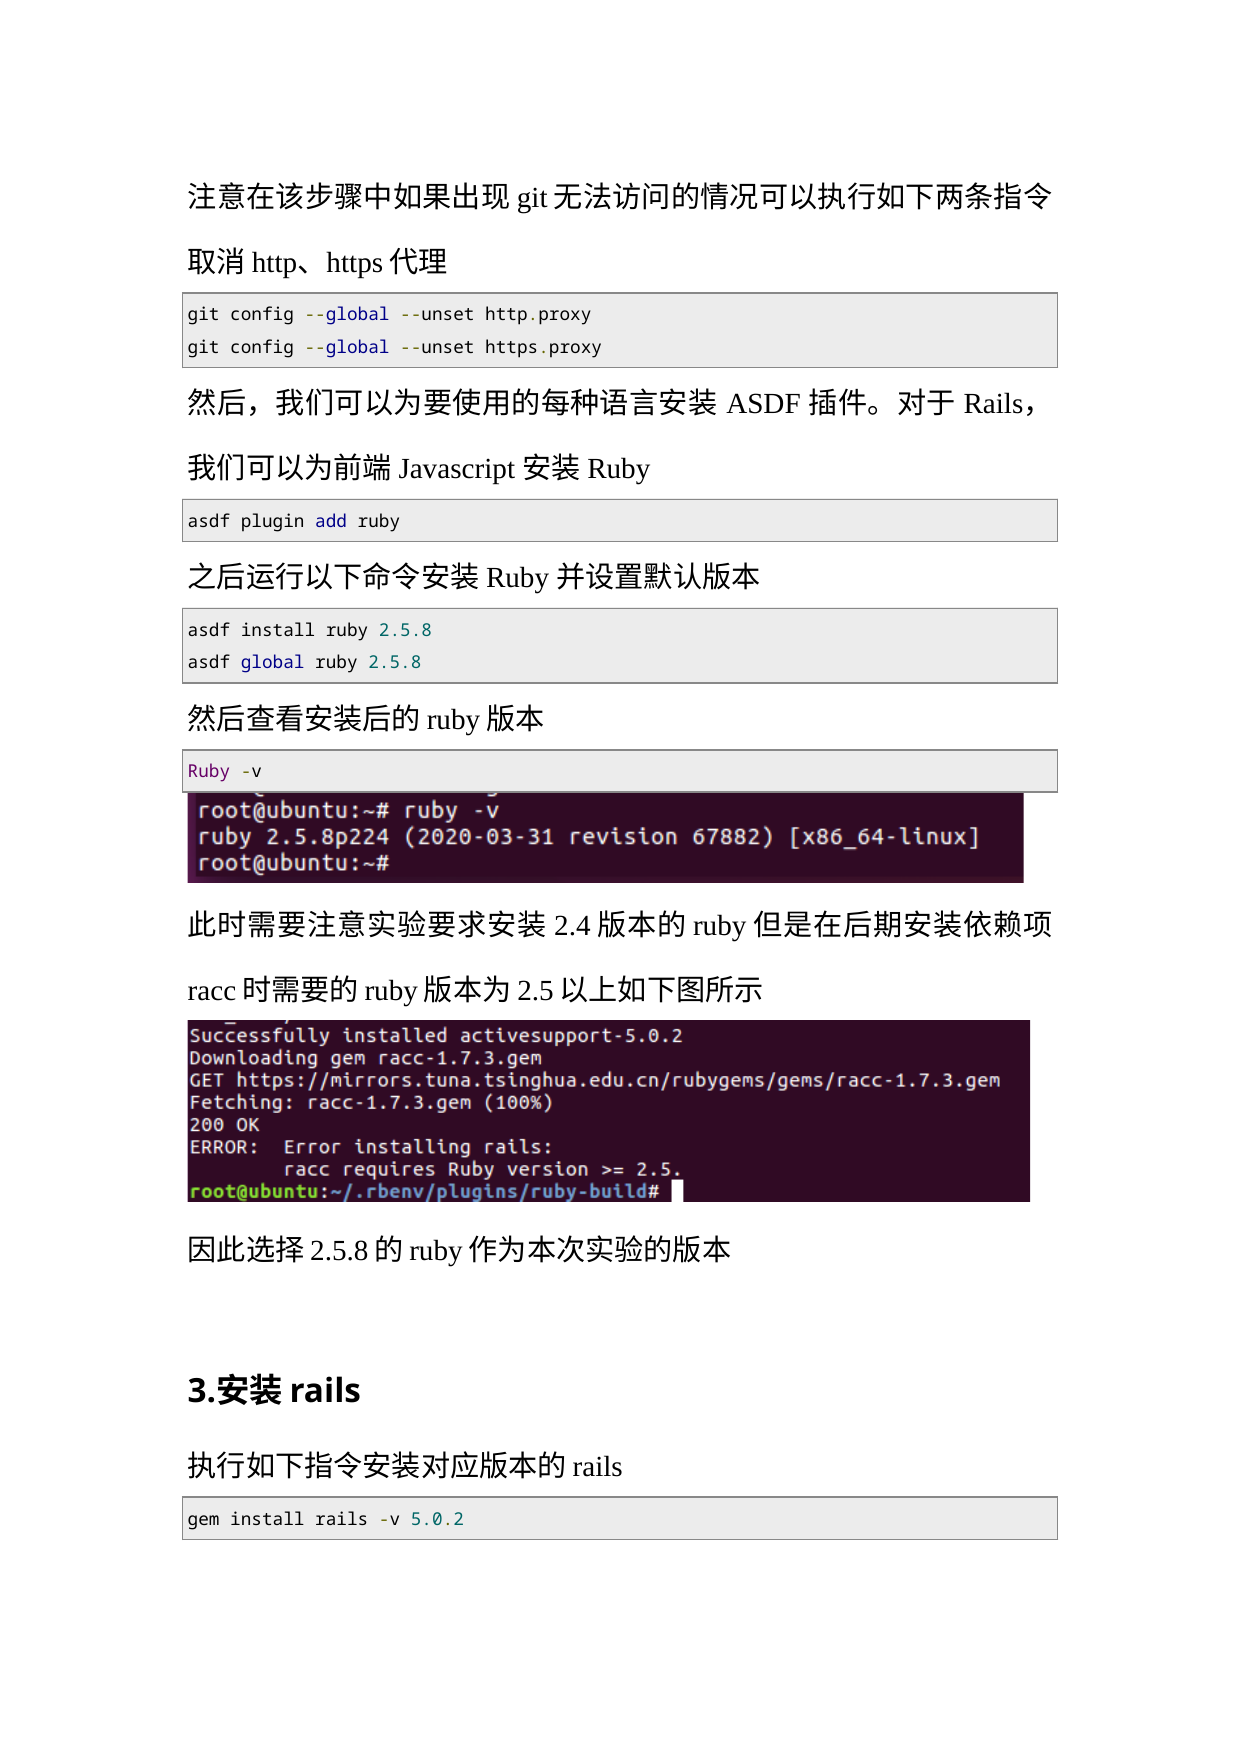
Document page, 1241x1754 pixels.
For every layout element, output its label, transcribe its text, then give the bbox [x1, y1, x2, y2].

text git config --global --unset https.proxy [183, 324, 1057, 367]
text asdf global ruby 2.5.8 [183, 640, 1057, 682]
text 执行如下指令安装对应版本的rails [187, 1431, 1053, 1496]
text 然后，我们可以为要使用的每种语言安装 ASDF 插件。对于 Rails，我们可以为前端 Javascript 安装 Ruby [187, 368, 1053, 498]
text asdf plugin add ruby [183, 500, 1057, 541]
text asdf install ruby 2.5.8 [183, 609, 1057, 640]
text 然后查看安装后的ruby版本 [187, 684, 1053, 749]
picture [187, 1020, 1030, 1202]
subtitle 3.安装rails [187, 1356, 1053, 1421]
text 之后运行以下命令安装 Ruby 并设置默认版本 [187, 542, 1053, 607]
text 注意在该步骤中如果出现git无法访问的情况可以执行如下两条指令取消http、https代理 [187, 162, 1053, 292]
picture [187, 793, 1024, 883]
text 此时需要注意实验要求安装2.4版本的ruby但是在后期安装依赖项racc时需要的ruby版本为2.5以上如下图所示 [187, 890, 1053, 1020]
text Ruby -v [183, 751, 1057, 791]
text git config --global --unset http.proxy [183, 294, 1057, 324]
text gem install rails -v 5.0.2 [183, 1498, 1057, 1539]
text 因此选择2.5.8的ruby作为本次实验的版本 [187, 1215, 1053, 1280]
